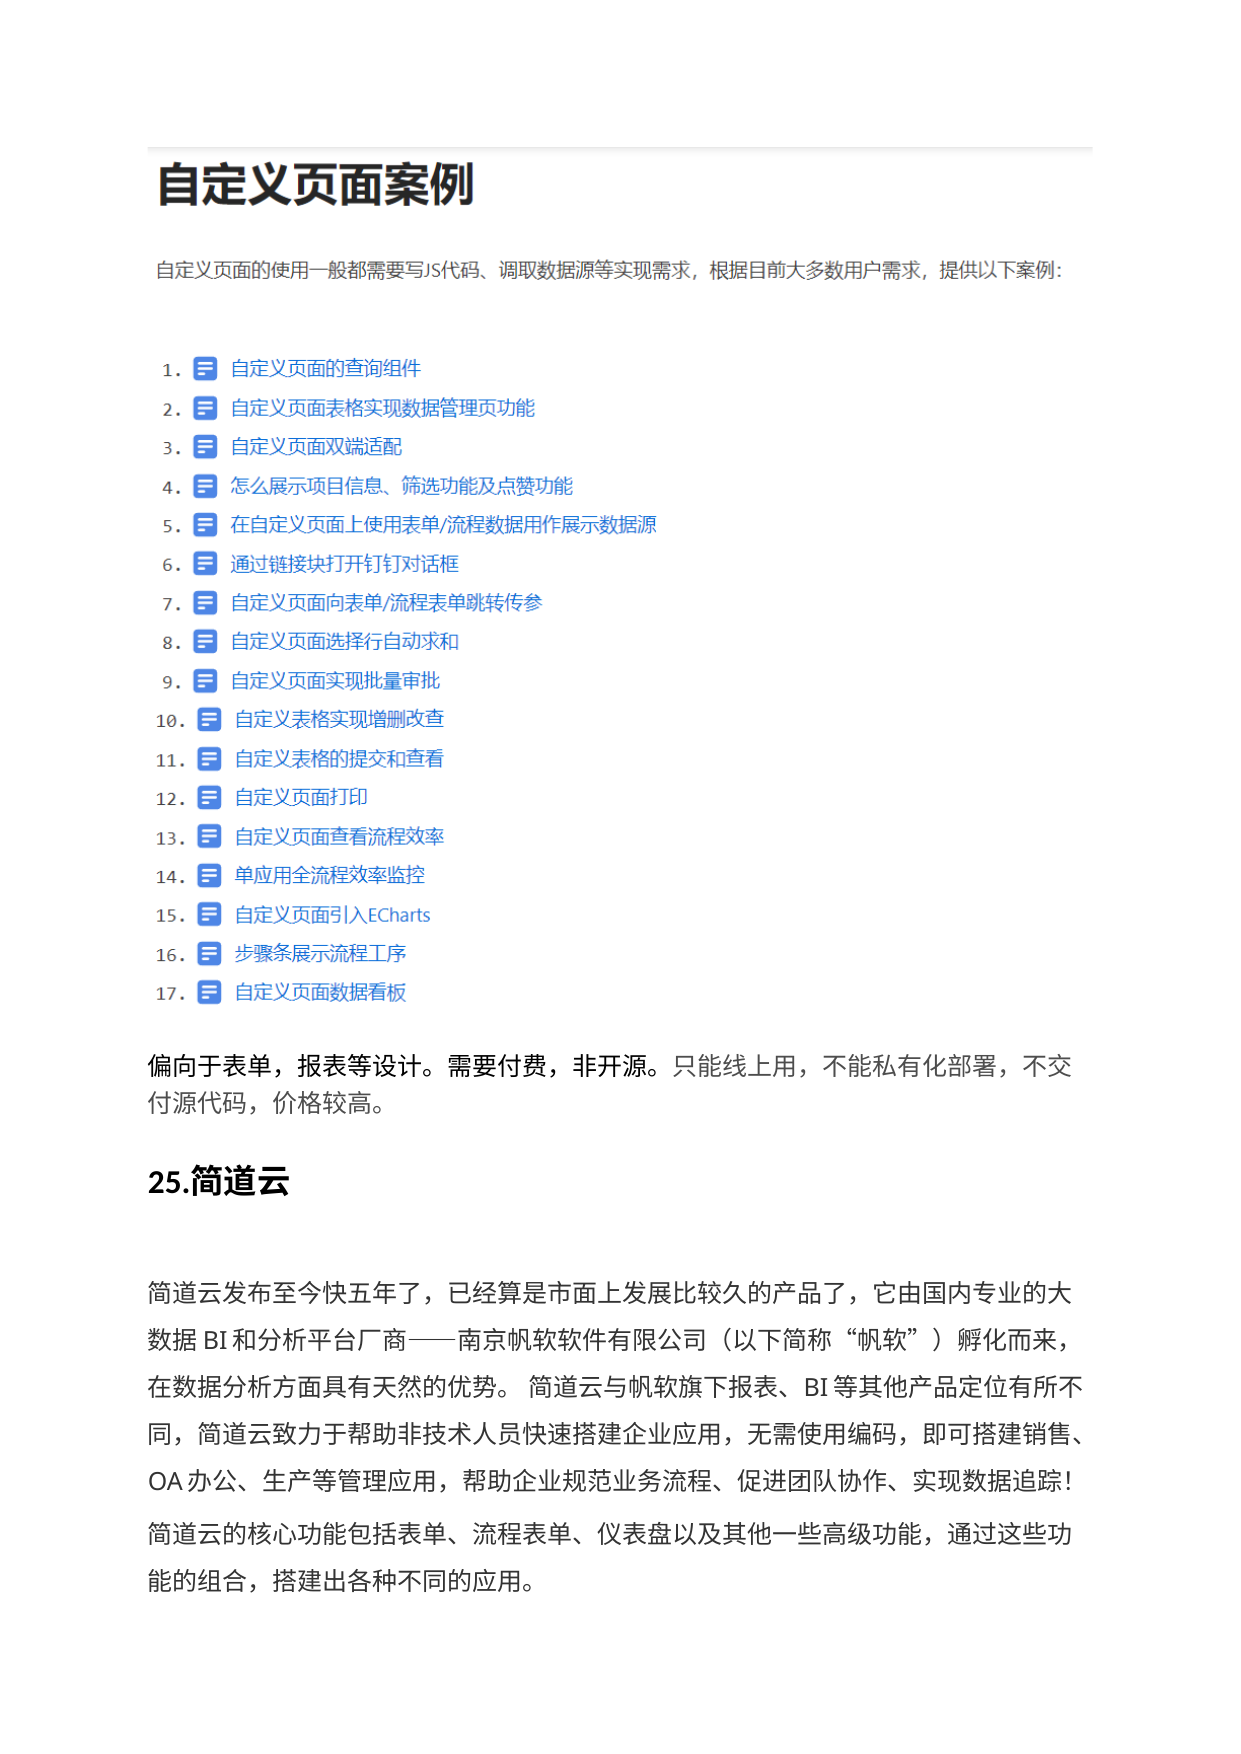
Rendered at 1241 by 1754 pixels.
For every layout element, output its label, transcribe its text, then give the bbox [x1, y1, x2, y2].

text 偏向于表单，报表等设计。需要付费，非开源。只能线上用，不能私有化部署，不交付源代码，价格较高。 [148, 1047, 1093, 1119]
picture [147, 145, 1093, 1022]
text 简道云发布至今快五年了，已经算是市面上发展比较久的产品了，它由国内专业的大数据BI和分析平台厂商——南京帆软软件有限公司（以下简称“帆软”）孵化而来，在数据分析方面具有天然的优势。 简道云与帆软旗下报表、BI等其他产品定位有所不同，简道云致力于帮助非技术人员快速搭建企业应用，无需使用编码，即可搭建销售、OA办公、生产等管理应用，帮助企业规范业务流程、促进团队协作、实现数据追踪！ [148, 1273, 1093, 1498]
text 简道云的核心功能包括表单、流程表单、仪表盘以及其他一些高级功能，通过这些功能的组合，搭建出各种不同的应用。 [148, 1515, 1093, 1598]
subtitle 25.简道云 [148, 1146, 1093, 1211]
